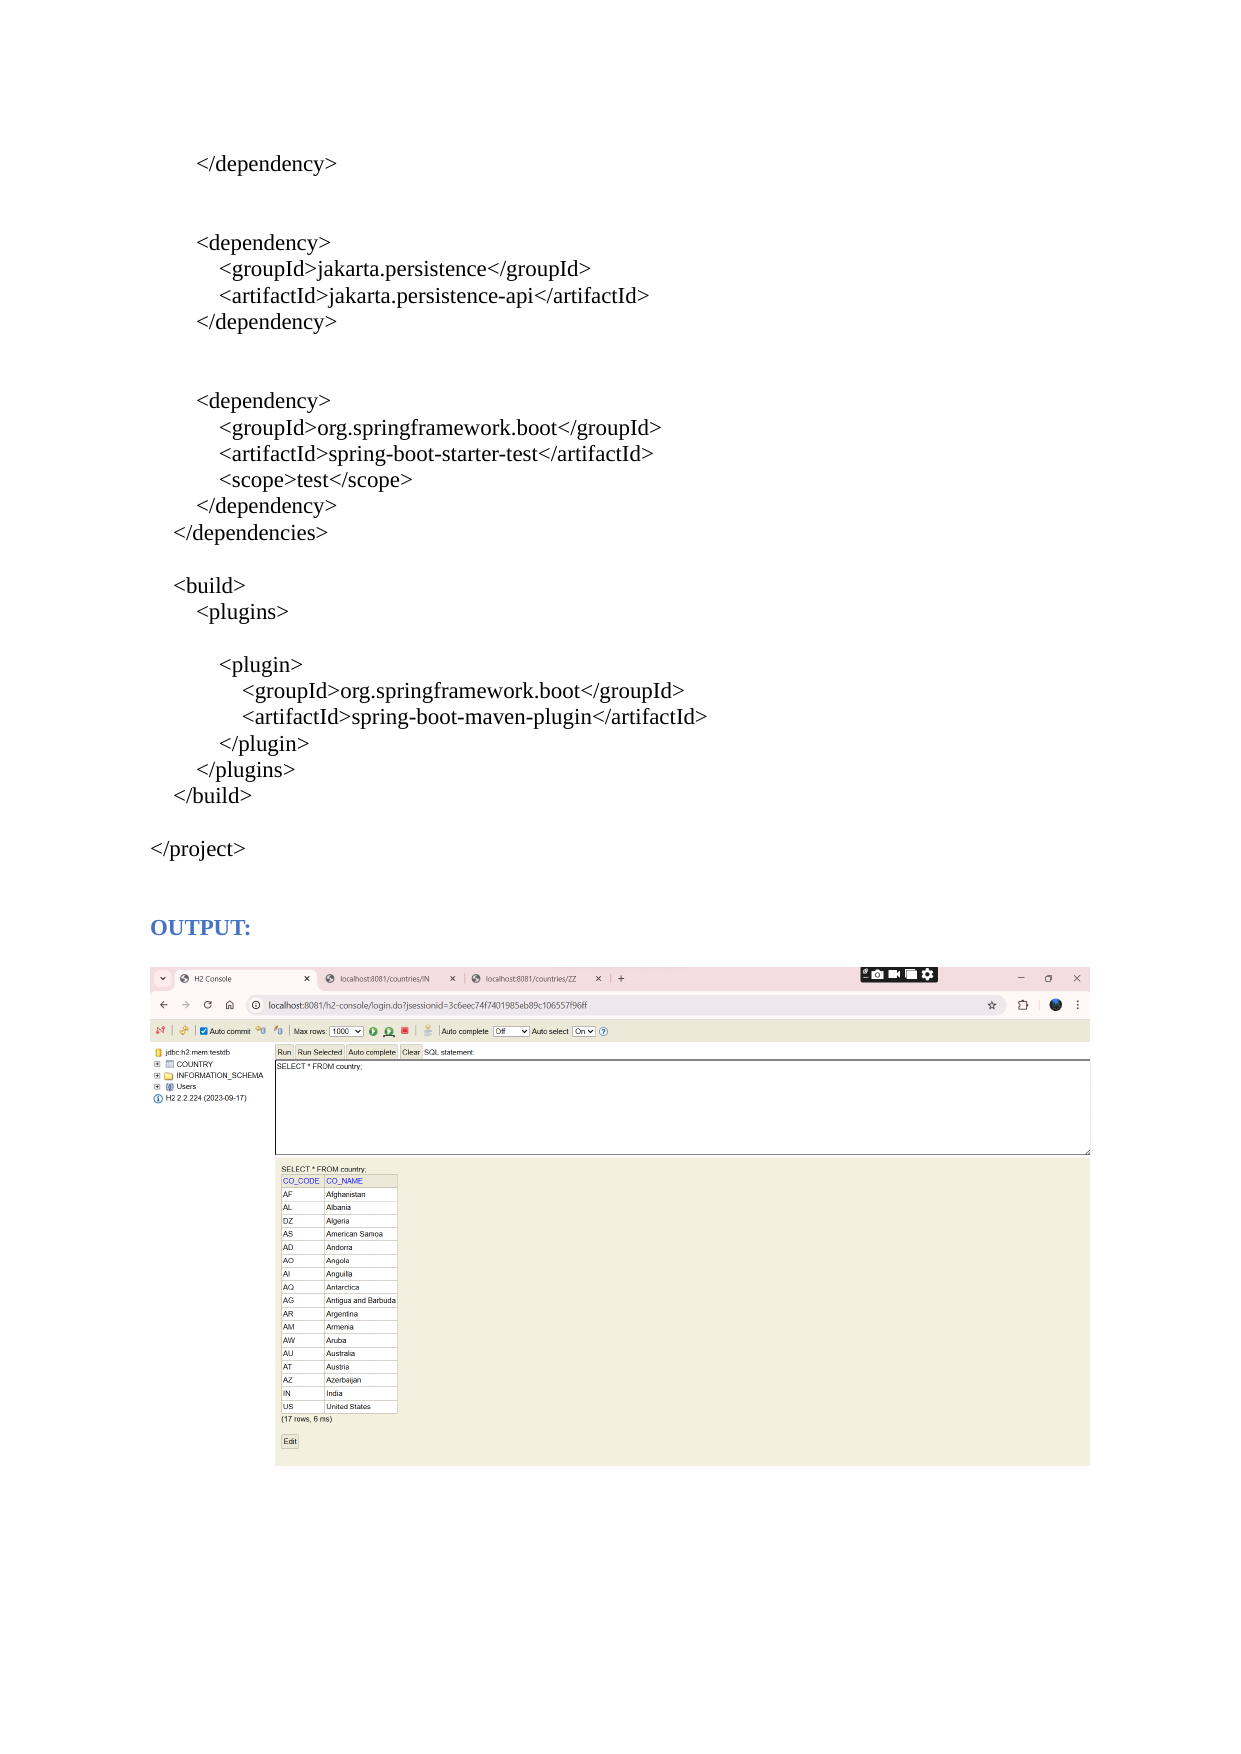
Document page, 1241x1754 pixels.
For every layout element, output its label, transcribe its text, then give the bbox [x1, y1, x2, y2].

text </plugin> [150, 730, 1090, 756]
text </dependency> [150, 308, 1090, 334]
text </build> [150, 782, 1090, 809]
text <dependency> [150, 229, 1090, 255]
text </project> [150, 835, 1090, 862]
text <groupId>jakarta.persistence</groupId> [150, 255, 1090, 282]
text <plugins> [150, 598, 1090, 624]
text <groupId>org.springframework.boot</groupId> [150, 677, 1090, 703]
text <artifactId>jakarta.persistence-api</artifactId> [150, 282, 1090, 308]
text </plugins> [150, 756, 1090, 782]
text <dependency> [150, 387, 1090, 413]
text <artifactId>spring-boot-starter-test</artifactId> [150, 440, 1090, 466]
text <scope>test</scope> [150, 466, 1090, 493]
text OUTPUT: [150, 914, 1090, 941]
picture [150, 967, 1091, 1466]
text </dependencies> [150, 519, 1090, 545]
text </dependency> [150, 150, 1090, 176]
text <build> [150, 572, 1090, 598]
text <groupId>org.springframework.boot</groupId> [150, 413, 1090, 440]
text <artifactId>spring-boot-maven-plugin</artifactId> [150, 703, 1090, 730]
text </dependency> [150, 493, 1090, 519]
text <plugin> [150, 651, 1090, 677]
